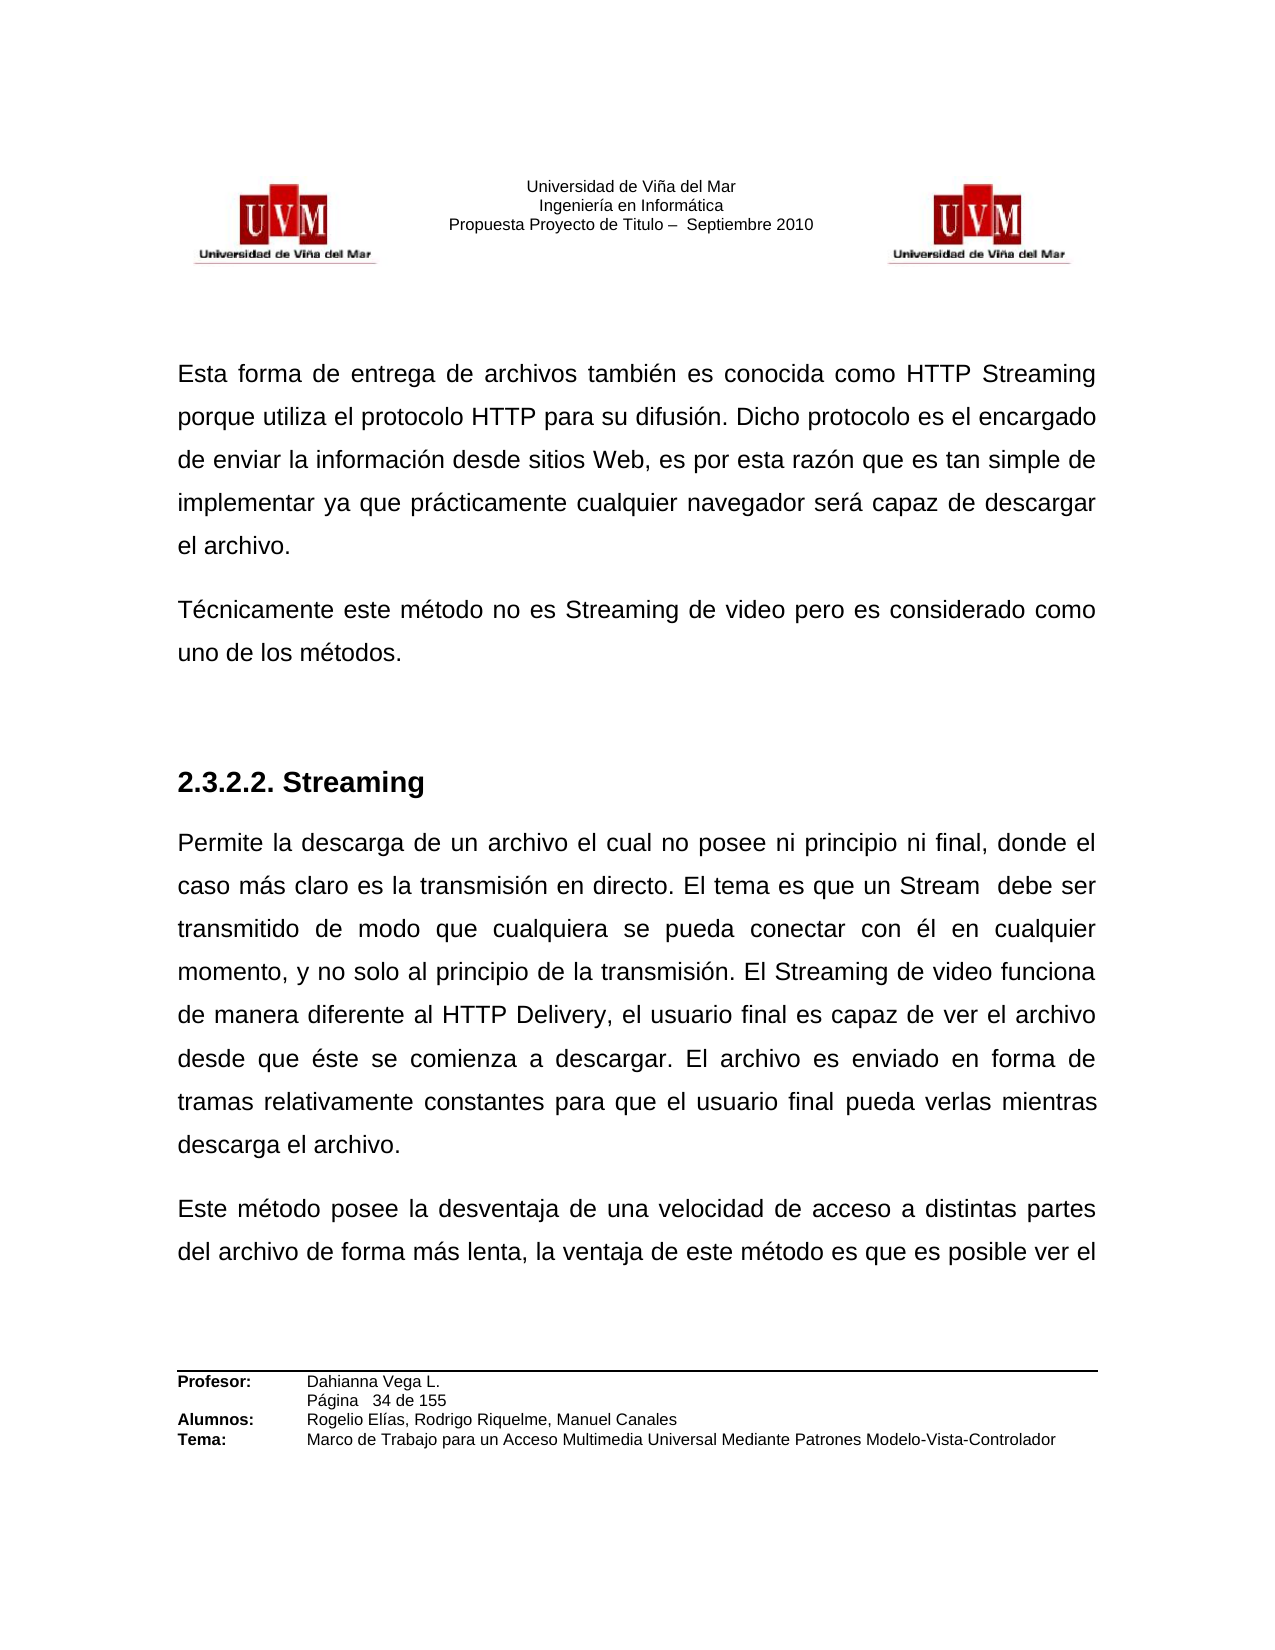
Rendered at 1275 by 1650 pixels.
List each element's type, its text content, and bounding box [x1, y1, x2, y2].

picture [871, 176, 1084, 267]
text Técnicamente este método no es Streaming de video pero es considerado como uno de los métodos. [177, 595, 1098, 667]
subtitle 2.3.2.2. Streaming [177, 765, 1098, 799]
picture [177, 176, 390, 267]
text Esta forma de entrega de archivos también es conocida como HTTP Streaming porque utiliza el protocolo HTTP para su difusión. Dicho protocolo es el encargado de enviar la información desde sitios Web, es por esta razón que es tan simple de implementar ya que prácticamente cualquier navegador será capaz de descargar el archivo. [177, 359, 1098, 560]
text Permite la descarga de un archivo el cual no posee ni principio ni final, donde el caso más claro es la transmisión en directo. El tema es que un Stream debe ser transmitido de modo que cualquiera se pueda conectar con él en cualquier momento, y no solo al principio de la transmisión. El Streaming de video funciona de manera diferente al HTTP Delivery, el usuario final es capaz de ver el archivo desde que éste se comienza a descargar. El archivo es enviado en forma de tramas relativamente constantes para que el usuario final pueda verlas mientras descarga el archivo. [177, 828, 1098, 1159]
